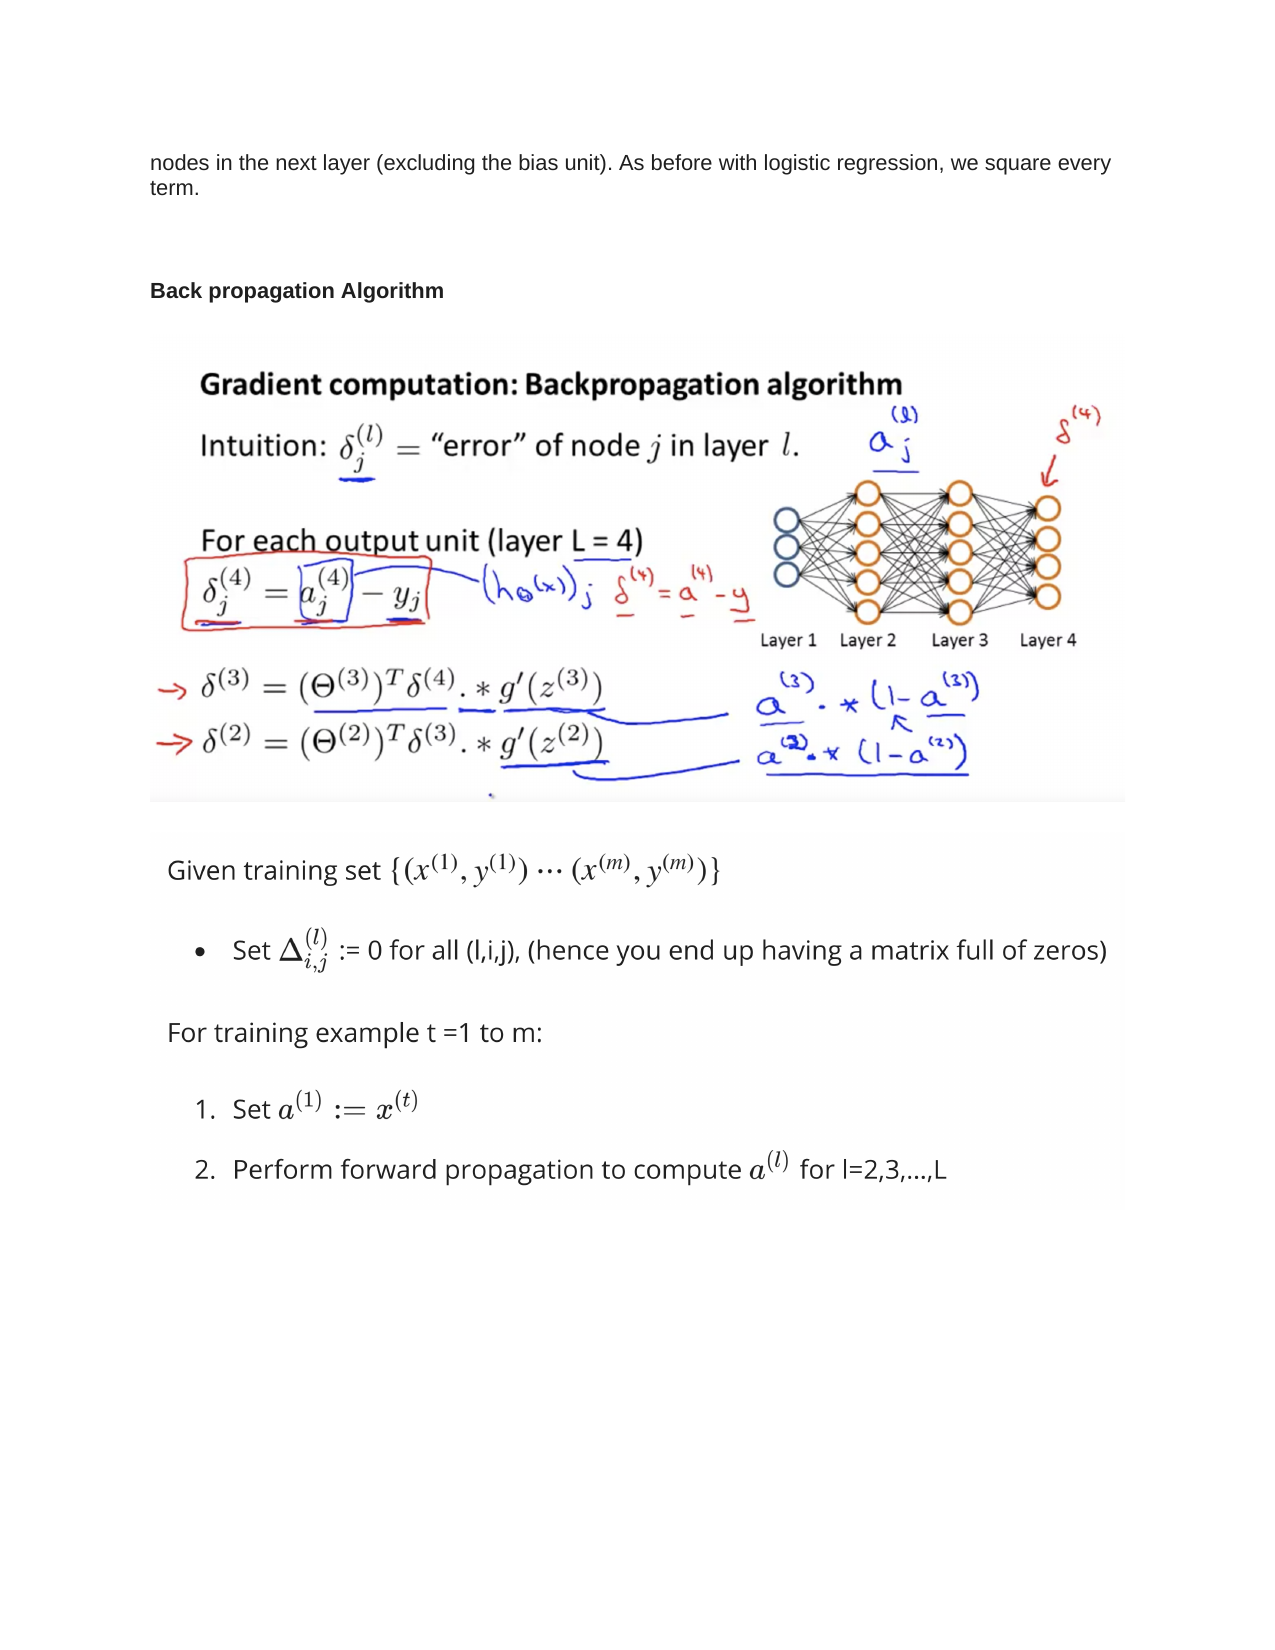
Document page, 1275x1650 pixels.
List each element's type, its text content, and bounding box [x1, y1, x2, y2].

picture [150, 832, 1125, 1210]
text Back propagation Algorithm [150, 270, 1125, 303]
picture [150, 334, 1125, 802]
